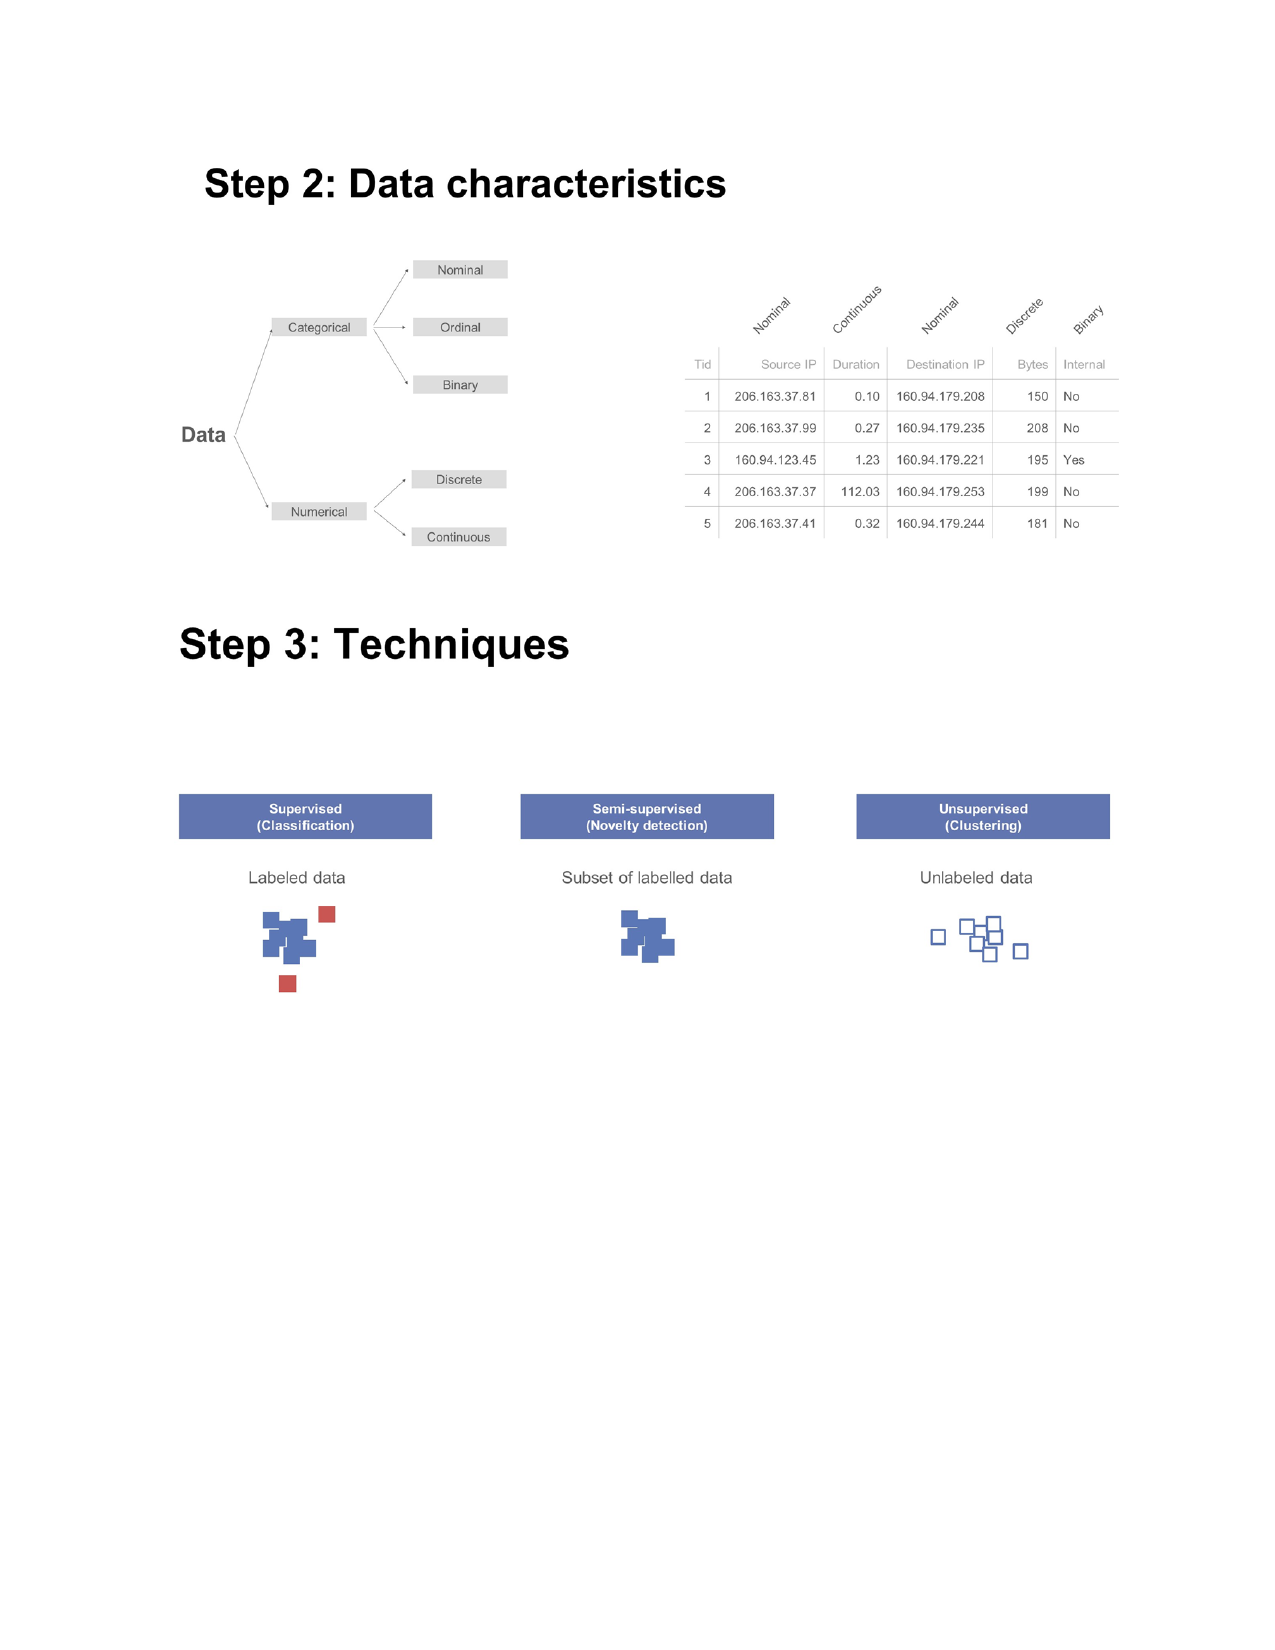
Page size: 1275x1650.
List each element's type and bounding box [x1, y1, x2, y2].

picture [150, 611, 1125, 1026]
picture [150, 150, 1125, 587]
